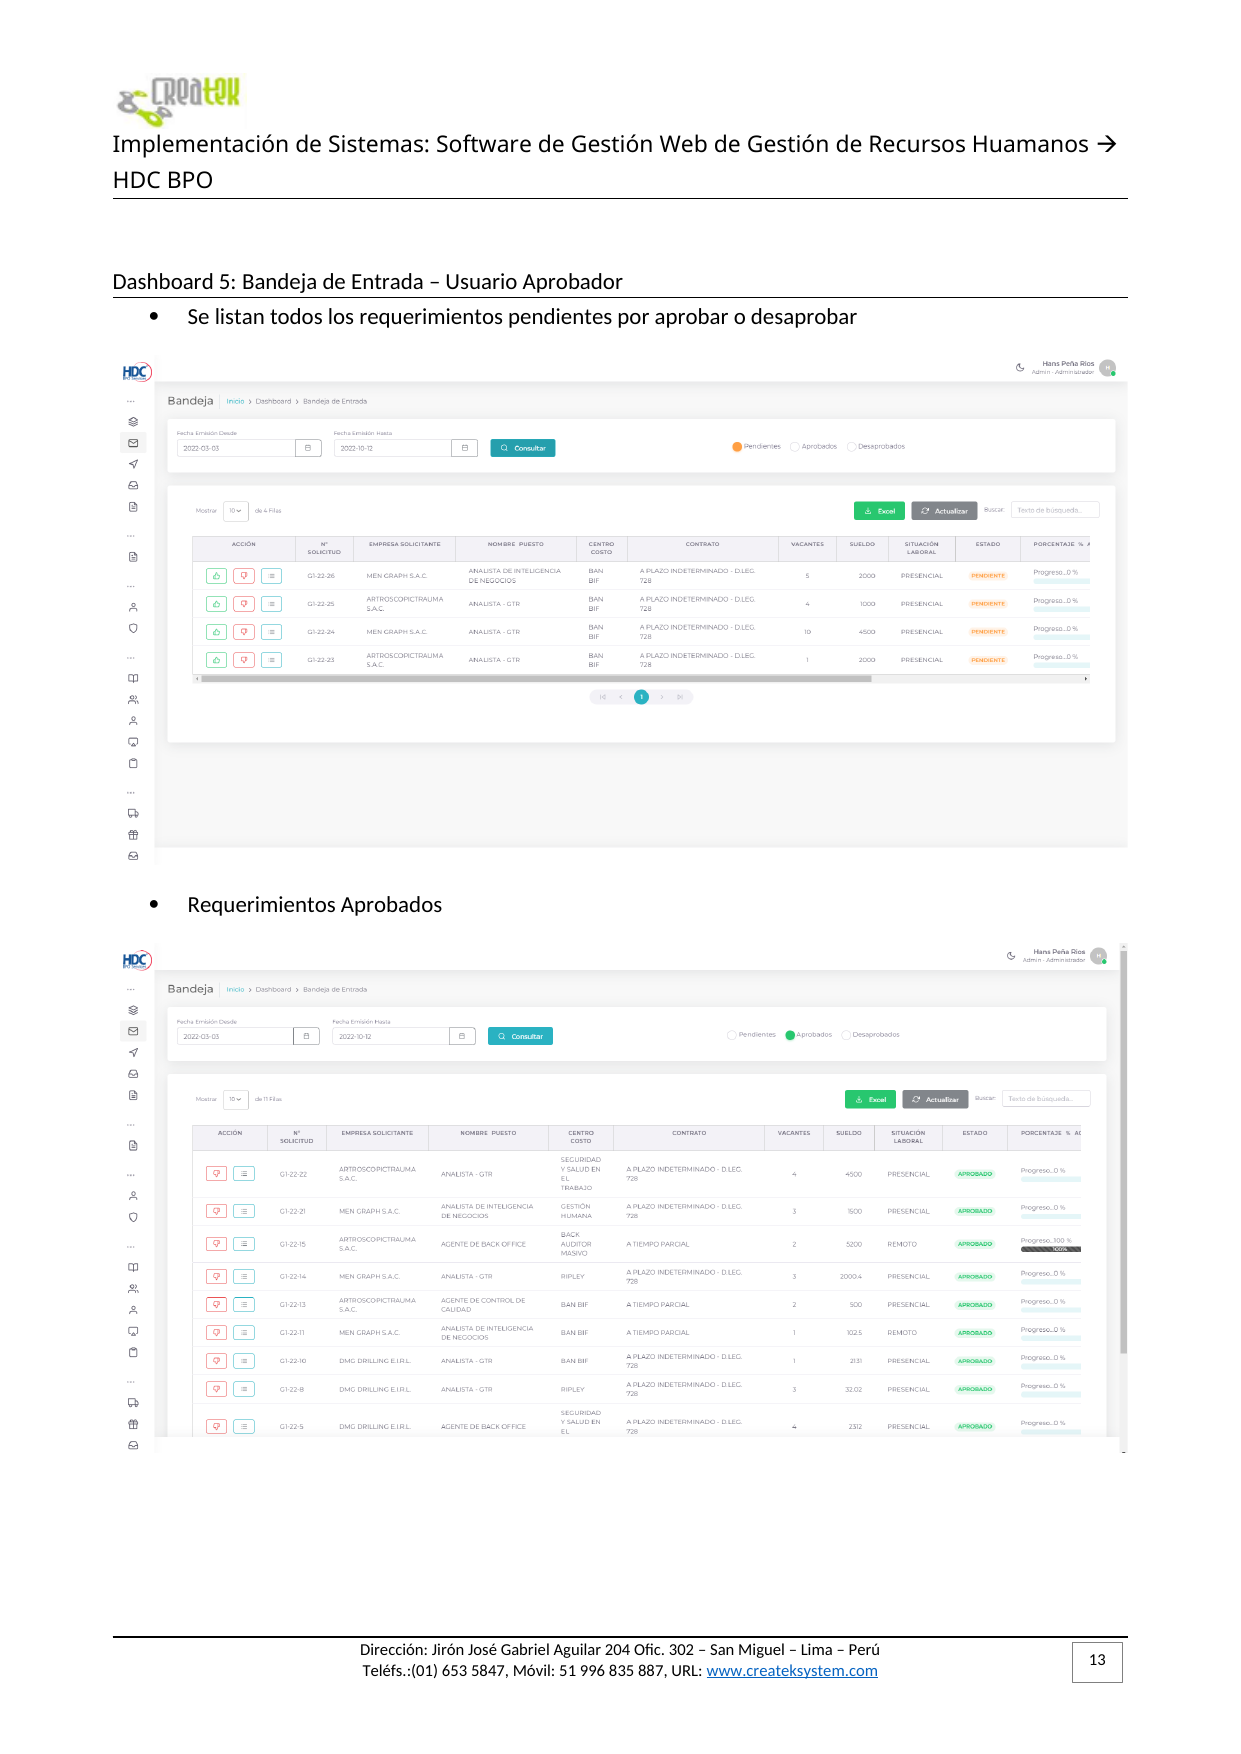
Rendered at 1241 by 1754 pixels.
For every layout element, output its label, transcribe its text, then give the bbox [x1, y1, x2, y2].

subtitle Dashboard 5: Bandeja de Entrada – Usuario Aprobador [112, 267, 1128, 298]
picture [112, 73, 247, 129]
picture [112, 943, 1128, 1453]
list Se listan todos los requerimientos pendientes por aprobar o desaprobar [150, 302, 1128, 330]
picture [112, 355, 1128, 865]
list Requerimientos Aprobados [150, 890, 1128, 918]
